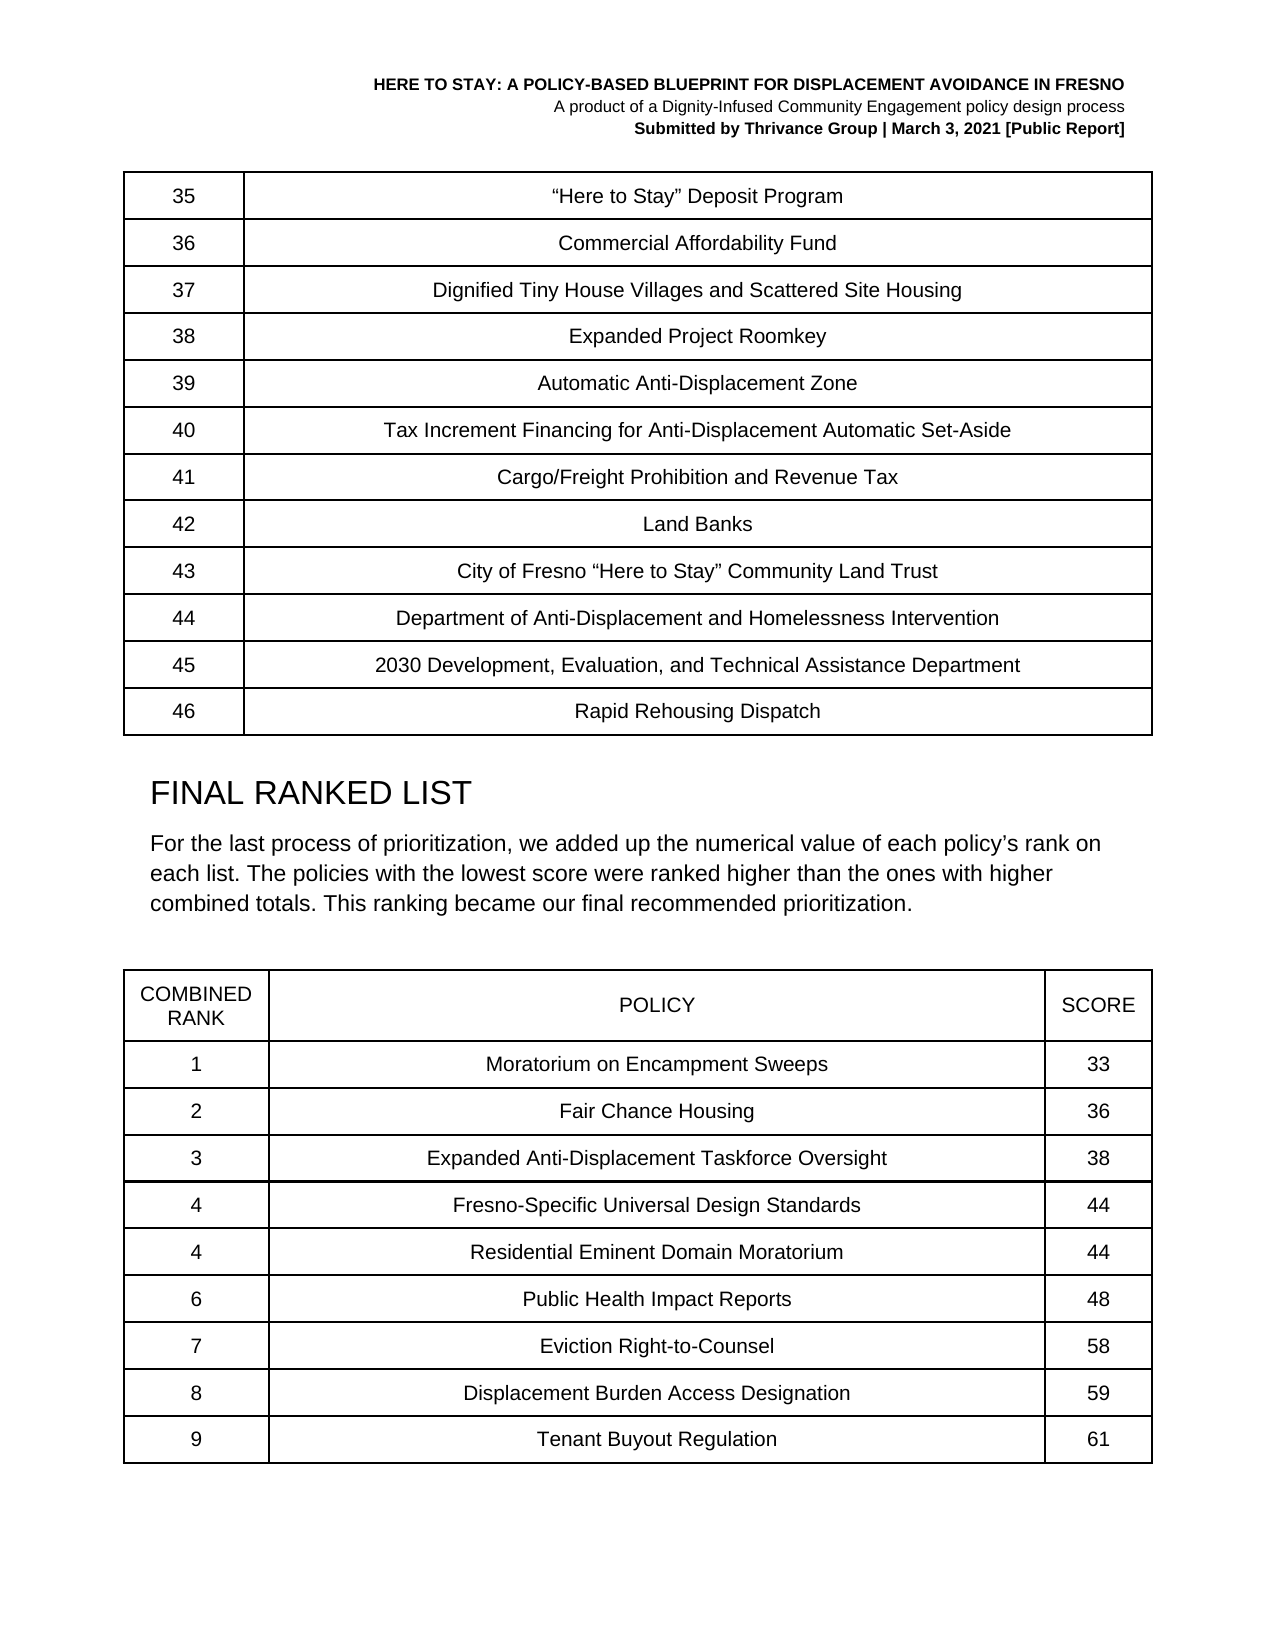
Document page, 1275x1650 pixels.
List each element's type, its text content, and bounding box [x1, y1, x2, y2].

table_cell Cargo/Freight Prohibition and Revenue Tax [245, 455, 1151, 499]
table_cell Fair Chance Housing [270, 1089, 1044, 1133]
table_cell 37 [125, 267, 243, 312]
table_cell 59 [1046, 1370, 1151, 1415]
table_header COMBINED RANK [125, 971, 268, 1040]
table_cell 36 [125, 220, 243, 265]
table_cell 9 [125, 1417, 268, 1462]
table_cell Tax Increment Financing for Anti-Displacement Automatic Set-Aside [245, 408, 1151, 452]
table_cell Fresno-Specific Universal Design Standards [270, 1183, 1044, 1227]
table_cell Commercial Affordability Fund [245, 220, 1151, 265]
table_cell Dignified Tiny House Villages and Scattered Site Housing [245, 267, 1151, 312]
table_cell 46 [125, 689, 243, 734]
table_cell Rapid Rehousing Dispatch [245, 689, 1151, 734]
table_cell 41 [125, 455, 243, 499]
table_header SCORE [1046, 971, 1151, 1040]
table_cell 1 [125, 1042, 268, 1087]
table_cell 38 [1046, 1136, 1151, 1180]
table_cell Residential Eminent Domain Moratorium [270, 1229, 1044, 1274]
table_cell Expanded Anti-Displacement Taskforce Oversight [270, 1136, 1044, 1180]
table_cell Moratorium on Encampment Sweeps [270, 1042, 1044, 1087]
table_header POLICY [270, 971, 1044, 1040]
table_cell Department of Anti-Displacement and Homelessness Intervention [245, 595, 1151, 640]
table_cell 48 [1046, 1276, 1151, 1321]
table_cell 36 [1046, 1089, 1151, 1133]
table_cell “Here to Stay” Deposit Program [245, 173, 1151, 218]
table_cell 44 [125, 595, 243, 640]
table_cell 4 [125, 1183, 268, 1227]
table_cell 3 [125, 1136, 268, 1180]
table_cell 58 [1046, 1323, 1151, 1368]
table_cell 44 [1046, 1229, 1151, 1274]
table_cell 42 [125, 501, 243, 546]
table_cell 43 [125, 548, 243, 593]
table_cell 4 [125, 1229, 268, 1274]
table_cell 2030 Development, Evaluation, and Technical Assistance Department [245, 642, 1151, 687]
table_cell 45 [125, 642, 243, 687]
table_cell Eviction Right-to-Counsel [270, 1323, 1044, 1368]
table_cell Tenant Buyout Regulation [270, 1417, 1044, 1462]
subtitle FINAL RANKED LIST [150, 773, 1125, 812]
table_cell 6 [125, 1276, 268, 1321]
table_cell Displacement Burden Access Designation [270, 1370, 1044, 1415]
table_cell Automatic Anti-Displacement Zone [245, 361, 1151, 406]
table_cell 39 [125, 361, 243, 406]
table_cell 33 [1046, 1042, 1151, 1087]
table_cell 61 [1046, 1417, 1151, 1462]
table_cell Land Banks [245, 501, 1151, 546]
table_cell 2 [125, 1089, 268, 1133]
table_cell 8 [125, 1370, 268, 1415]
table_cell 35 [125, 173, 243, 218]
table_cell 44 [1046, 1183, 1151, 1227]
table_cell Expanded Project Roomkey [245, 314, 1151, 359]
table_cell Public Health Impact Reports [270, 1276, 1044, 1321]
text For the last process of prioritization, we added up the numerical value of each policy’s rank on each list. The policies with the lowest score were ranked higher than the ones with higher combined totals. This ranking became our final recommended prioritization. [150, 830, 1125, 917]
table_cell 7 [125, 1323, 268, 1368]
table_cell 38 [125, 314, 243, 359]
table_cell 40 [125, 408, 243, 452]
table_cell City of Fresno “Here to Stay” Community Land Trust [245, 548, 1151, 593]
